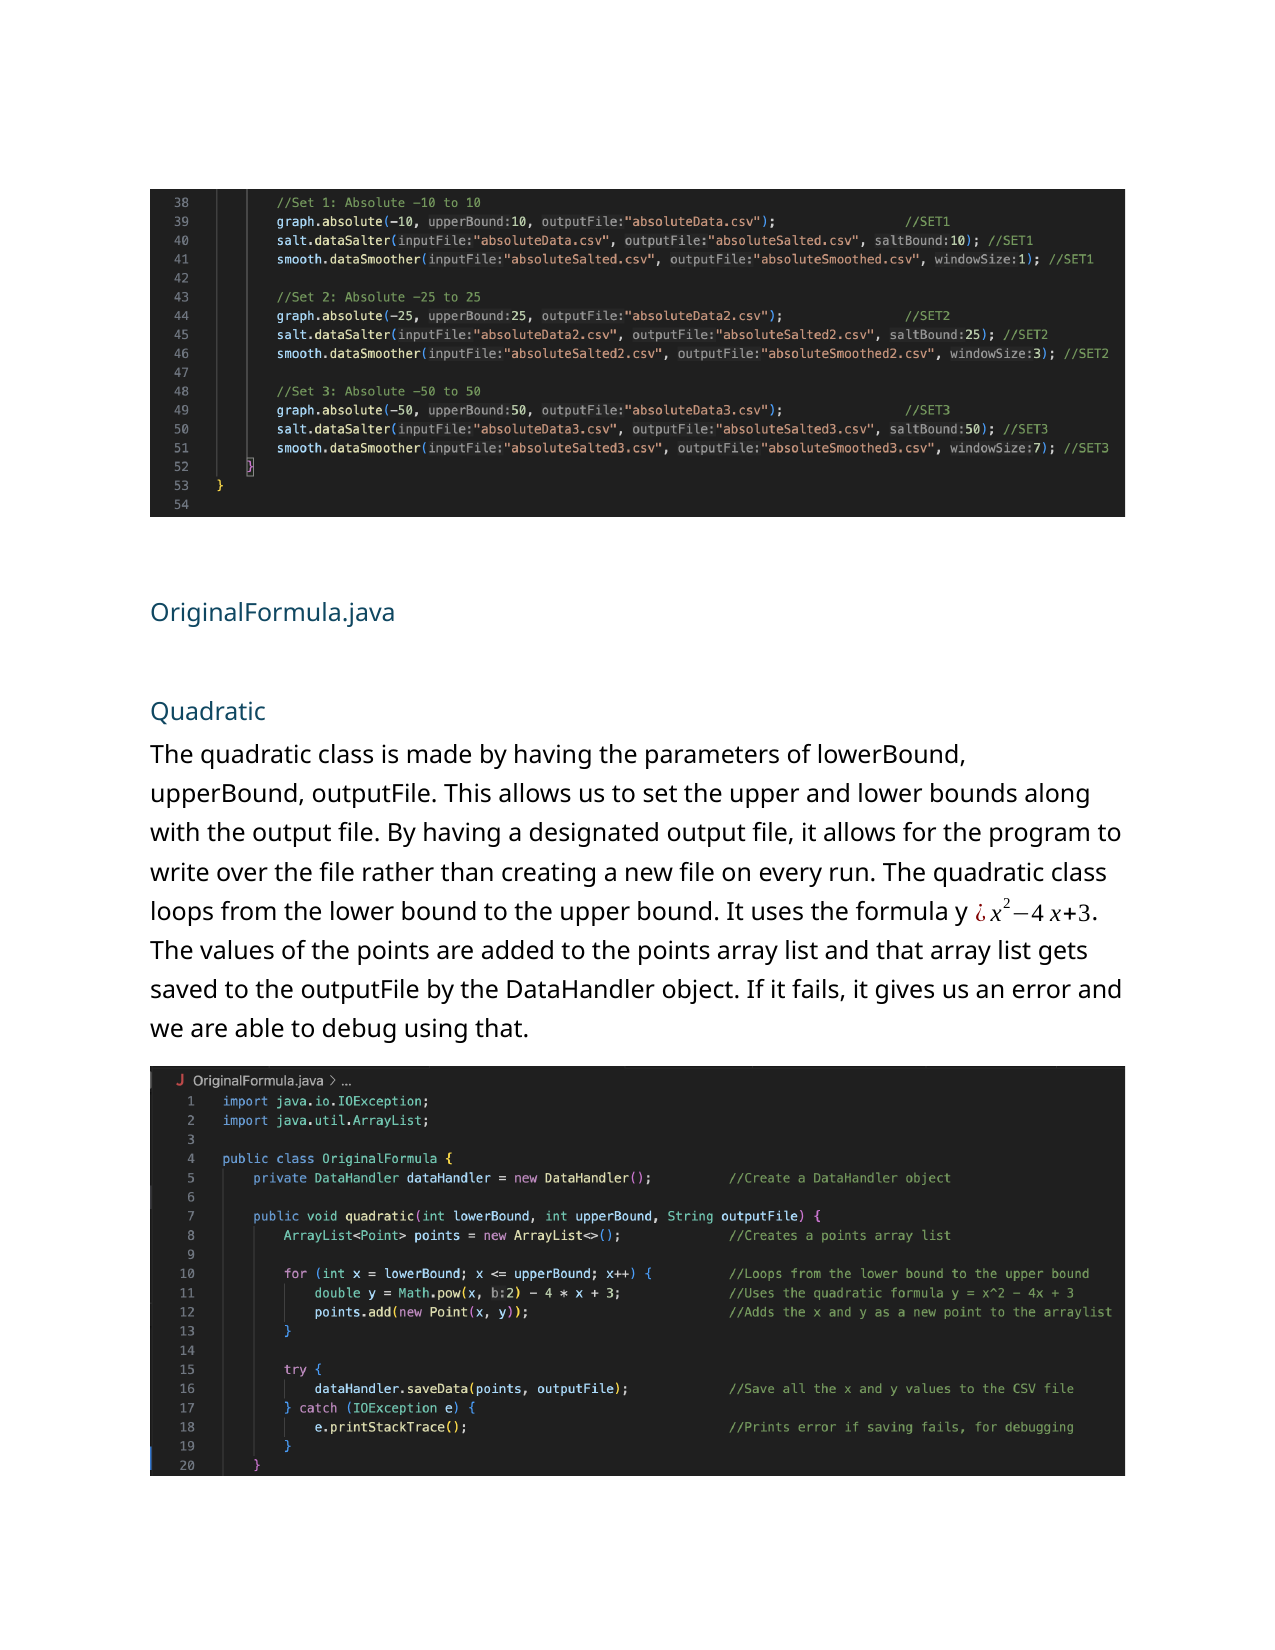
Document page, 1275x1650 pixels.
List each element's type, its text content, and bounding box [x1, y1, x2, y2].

text The quadratic class is made by having the parameters of lowerBound, upperBound, outputFile. This allows us to set the upper and lower bounds along with the output file. By having a designated output file, it allows for the program to write over the file rather than creating a new file on every run. The quadratic class loops from the lower bound to the upper bound. It uses the formula y . The values of the points are added to the points array list and that array list gets saved to the outputFile by the DataHandler object. If it fails, it gives us an error and we are able to debug using that. [150, 737, 1125, 1045]
subtitle OriginalFormula.java [150, 594, 1125, 628]
picture [150, 189, 1125, 517]
picture [150, 1066, 1125, 1476]
subtitle Quadratic [150, 693, 1125, 727]
